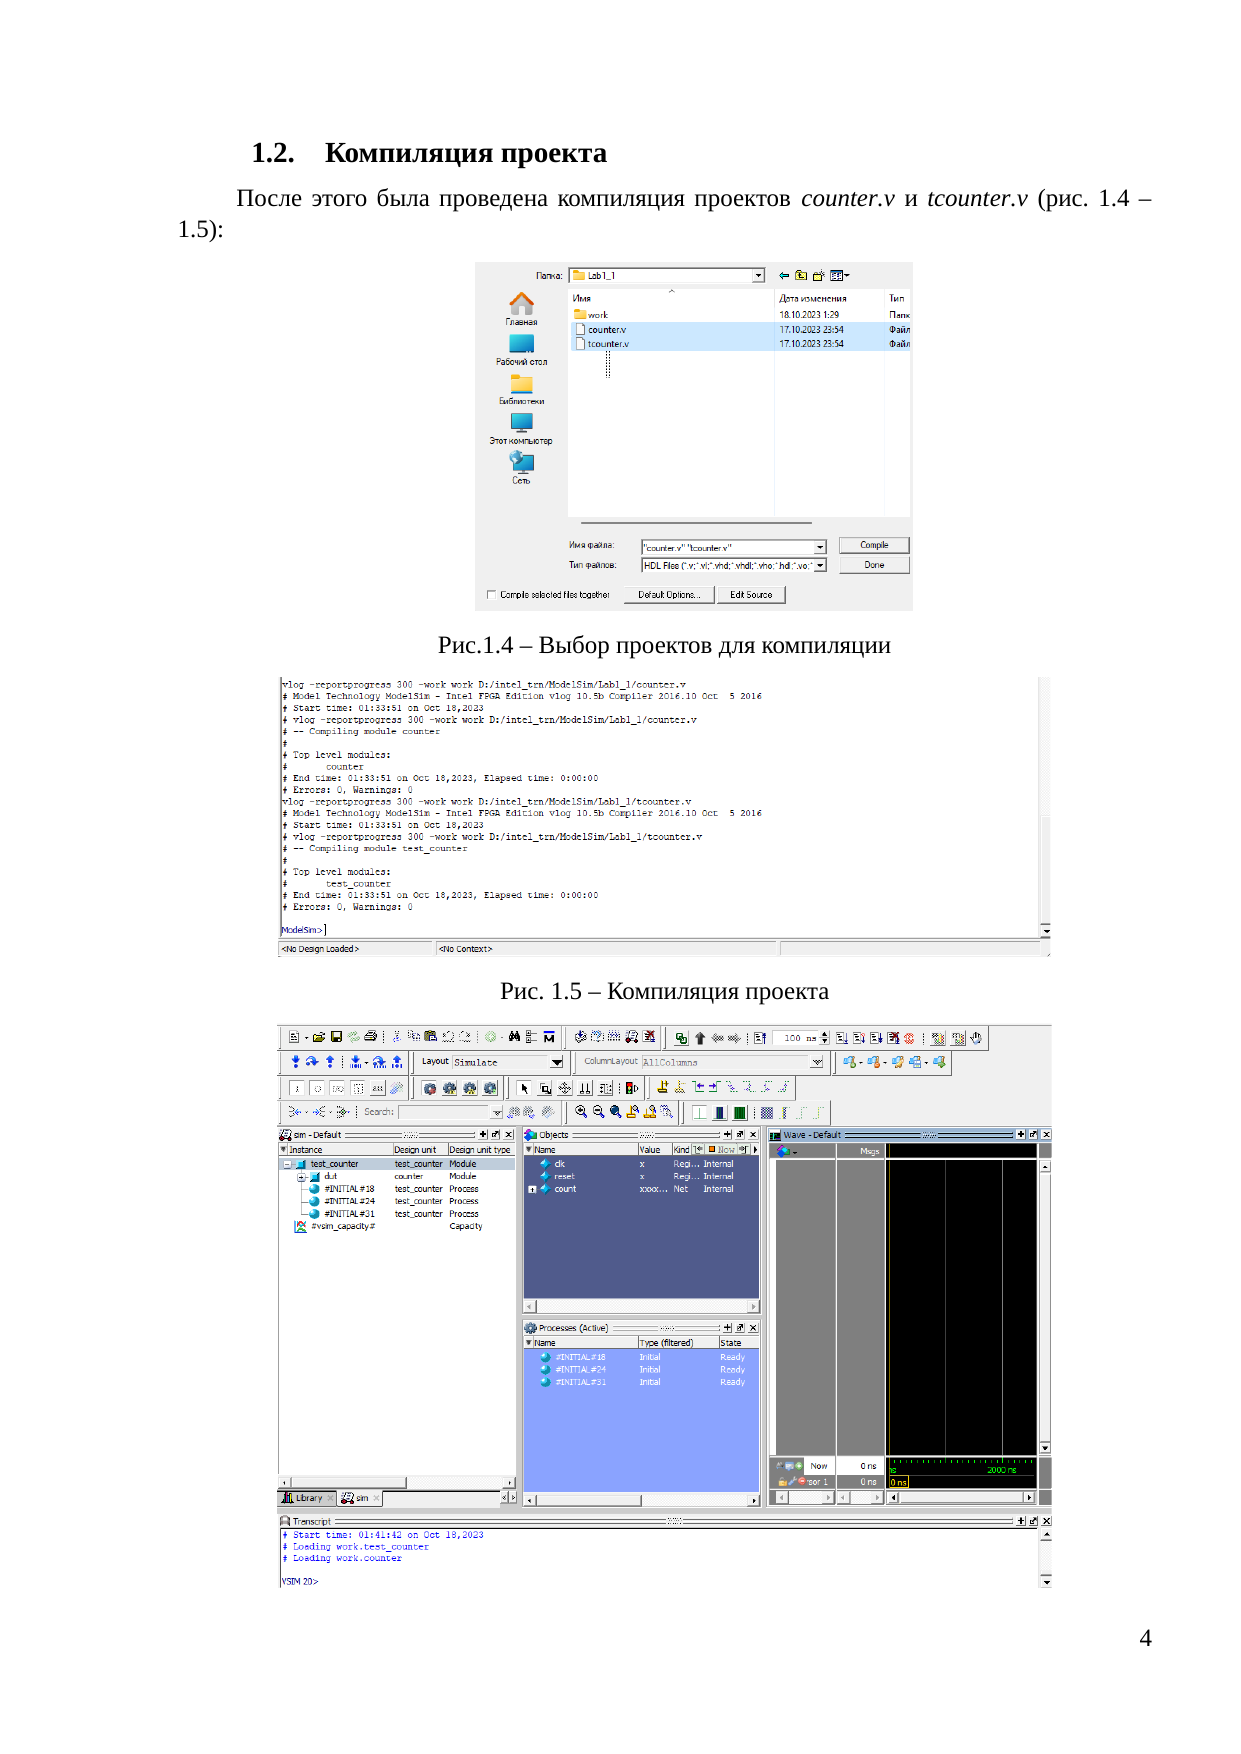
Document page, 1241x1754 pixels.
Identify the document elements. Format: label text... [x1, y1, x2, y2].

text Рис. 1.5 – Компиляция проекта [177, 976, 1152, 1004]
subtitle Компиляция проекта [251, 135, 1152, 168]
picture [278, 677, 1051, 957]
picture [277, 1023, 1052, 1588]
picture [475, 262, 913, 611]
text После этого была проведена компиляция проектов counter.v и tcounter.v (рис. 1.4 – 1.5): [177, 183, 1152, 243]
text Рис.1.4 – Выбор проектов для компиляции [177, 630, 1152, 659]
